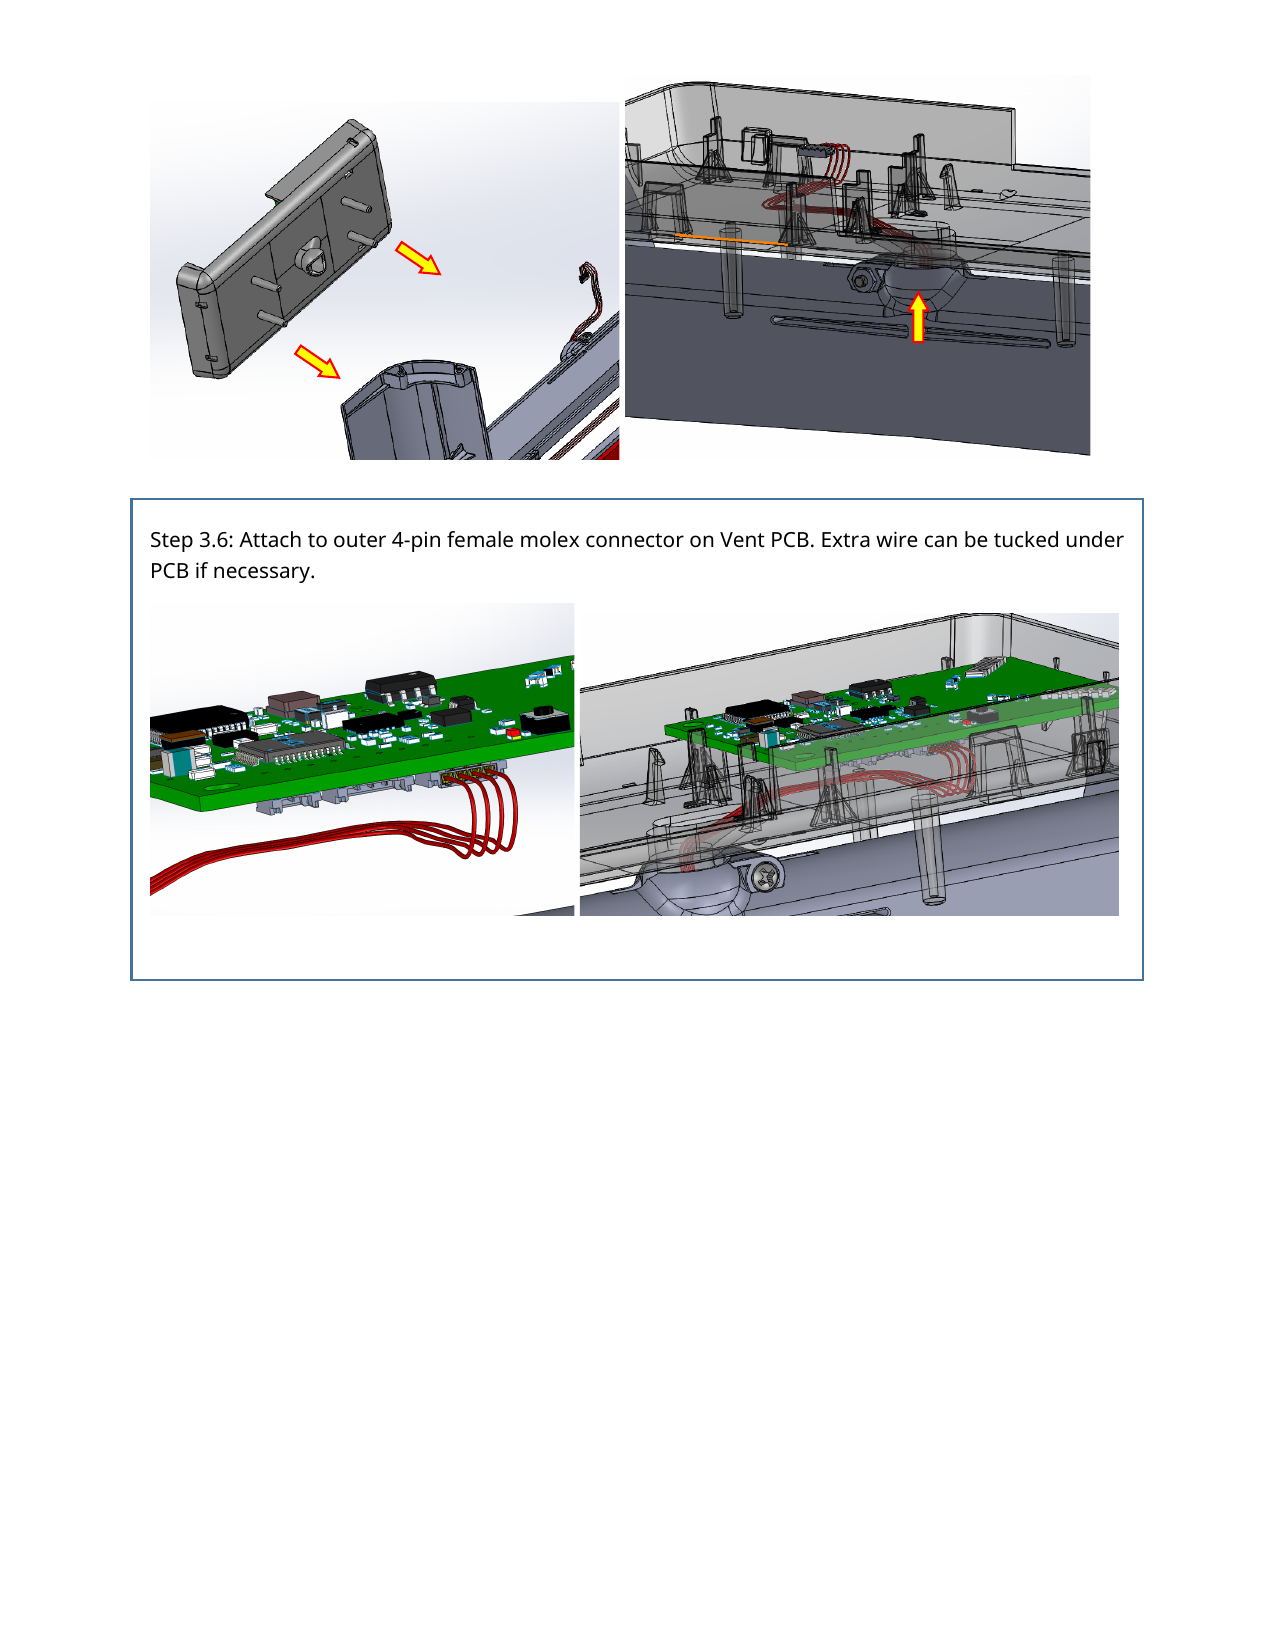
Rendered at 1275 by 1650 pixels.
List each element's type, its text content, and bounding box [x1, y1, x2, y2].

text Step 3.6: Attach to outer 4-pin female molex connector on Vent PCB. Extra wire can be tucked under PCB if necessary. [150, 525, 1125, 584]
picture [150, 102, 620, 460]
picture [579, 613, 1119, 916]
picture [625, 75, 1091, 460]
picture [150, 603, 575, 916]
